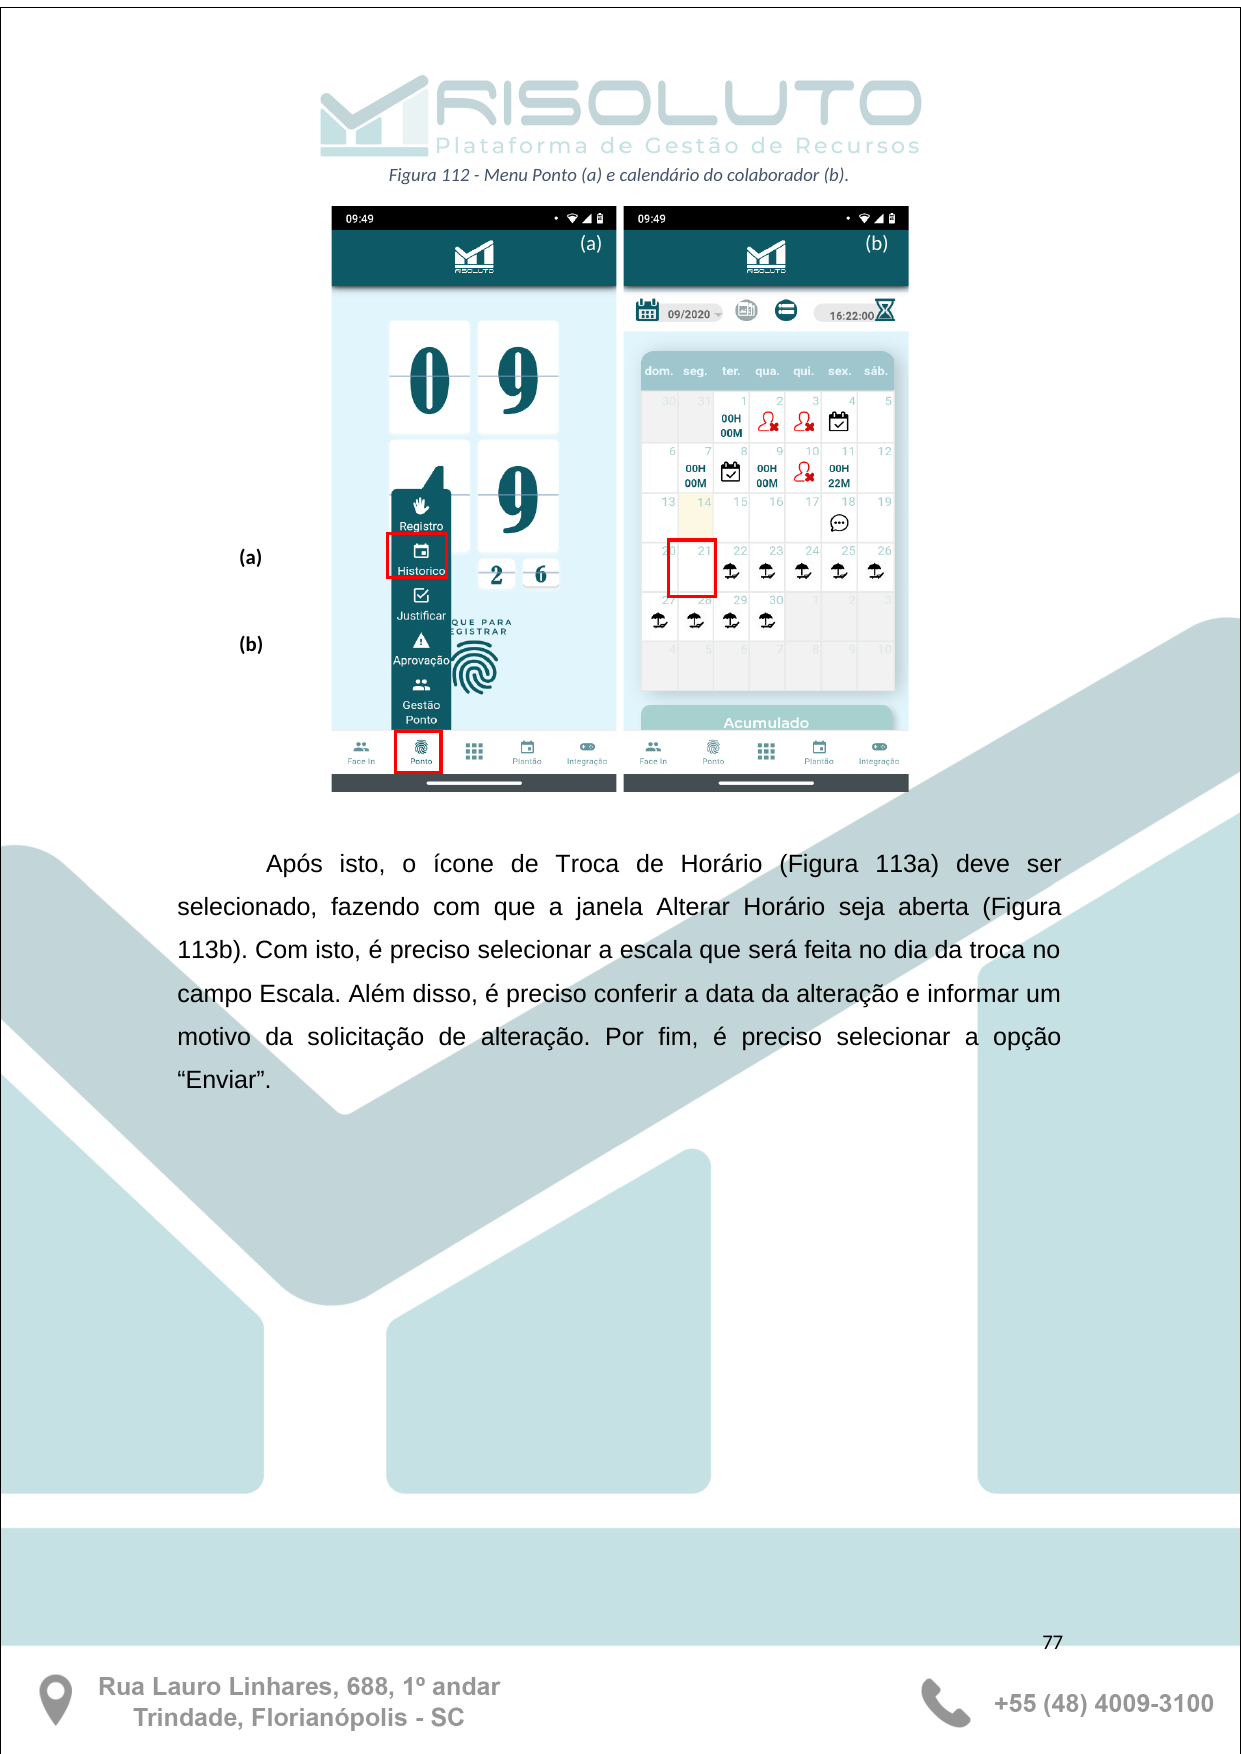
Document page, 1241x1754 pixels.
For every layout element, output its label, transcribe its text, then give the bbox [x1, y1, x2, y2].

text Figura 112 - Menu Ponto (a) e calendário do colaborador (b). [177, 163, 1063, 186]
picture [1, 8, 1240, 1754]
text Após isto, o ícone de Troca de Horário (Figura 113a) deve ser selecionado, fazendo com que a janela Alterar Horário seja aberta (Figura 113b). Com isto, é preciso selecionar a escala que será feita no dia da troca no campo Escala. Além disso, é preciso conferir a data da alteração e informar um motivo da solicitação de alteração. Por fim, é preciso selecionar a opção “Enviar”. [177, 849, 1063, 1093]
